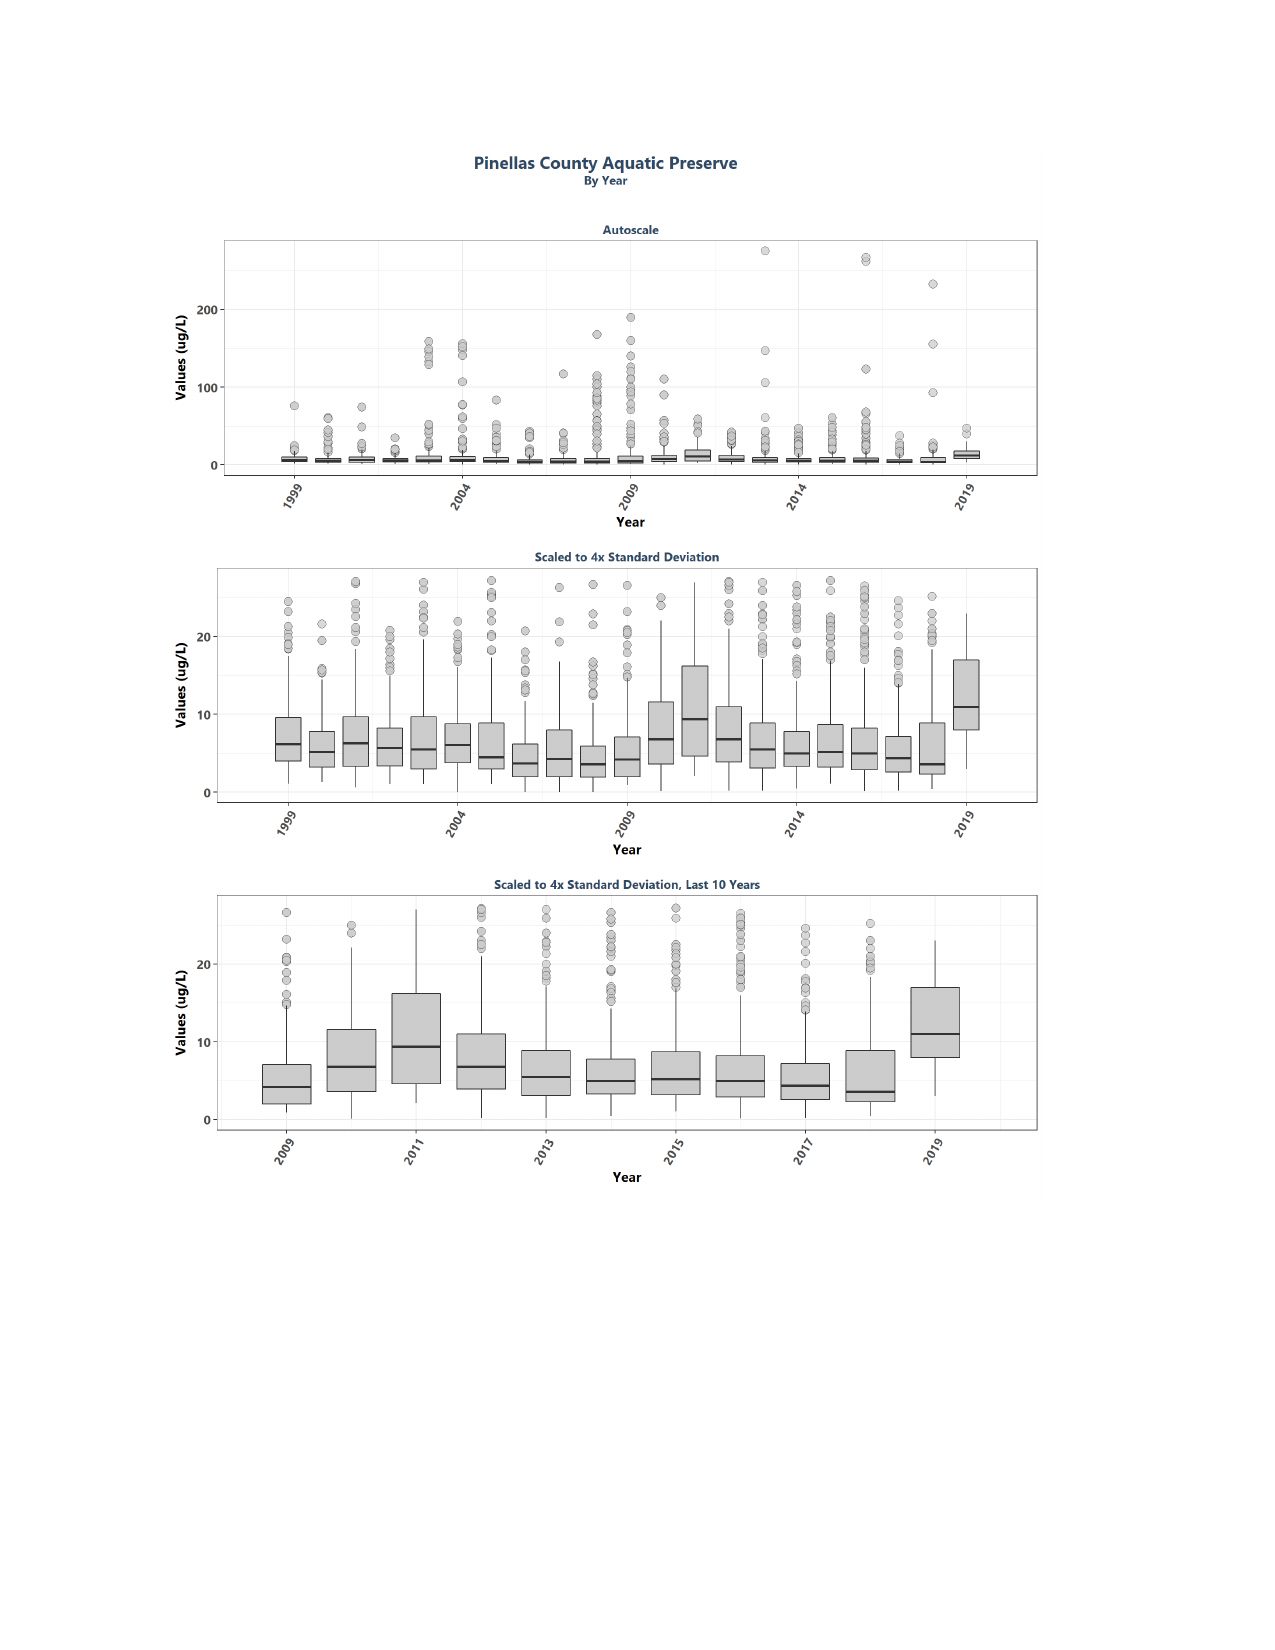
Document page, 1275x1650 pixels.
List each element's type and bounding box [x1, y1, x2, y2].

picture [168, 150, 1044, 1200]
